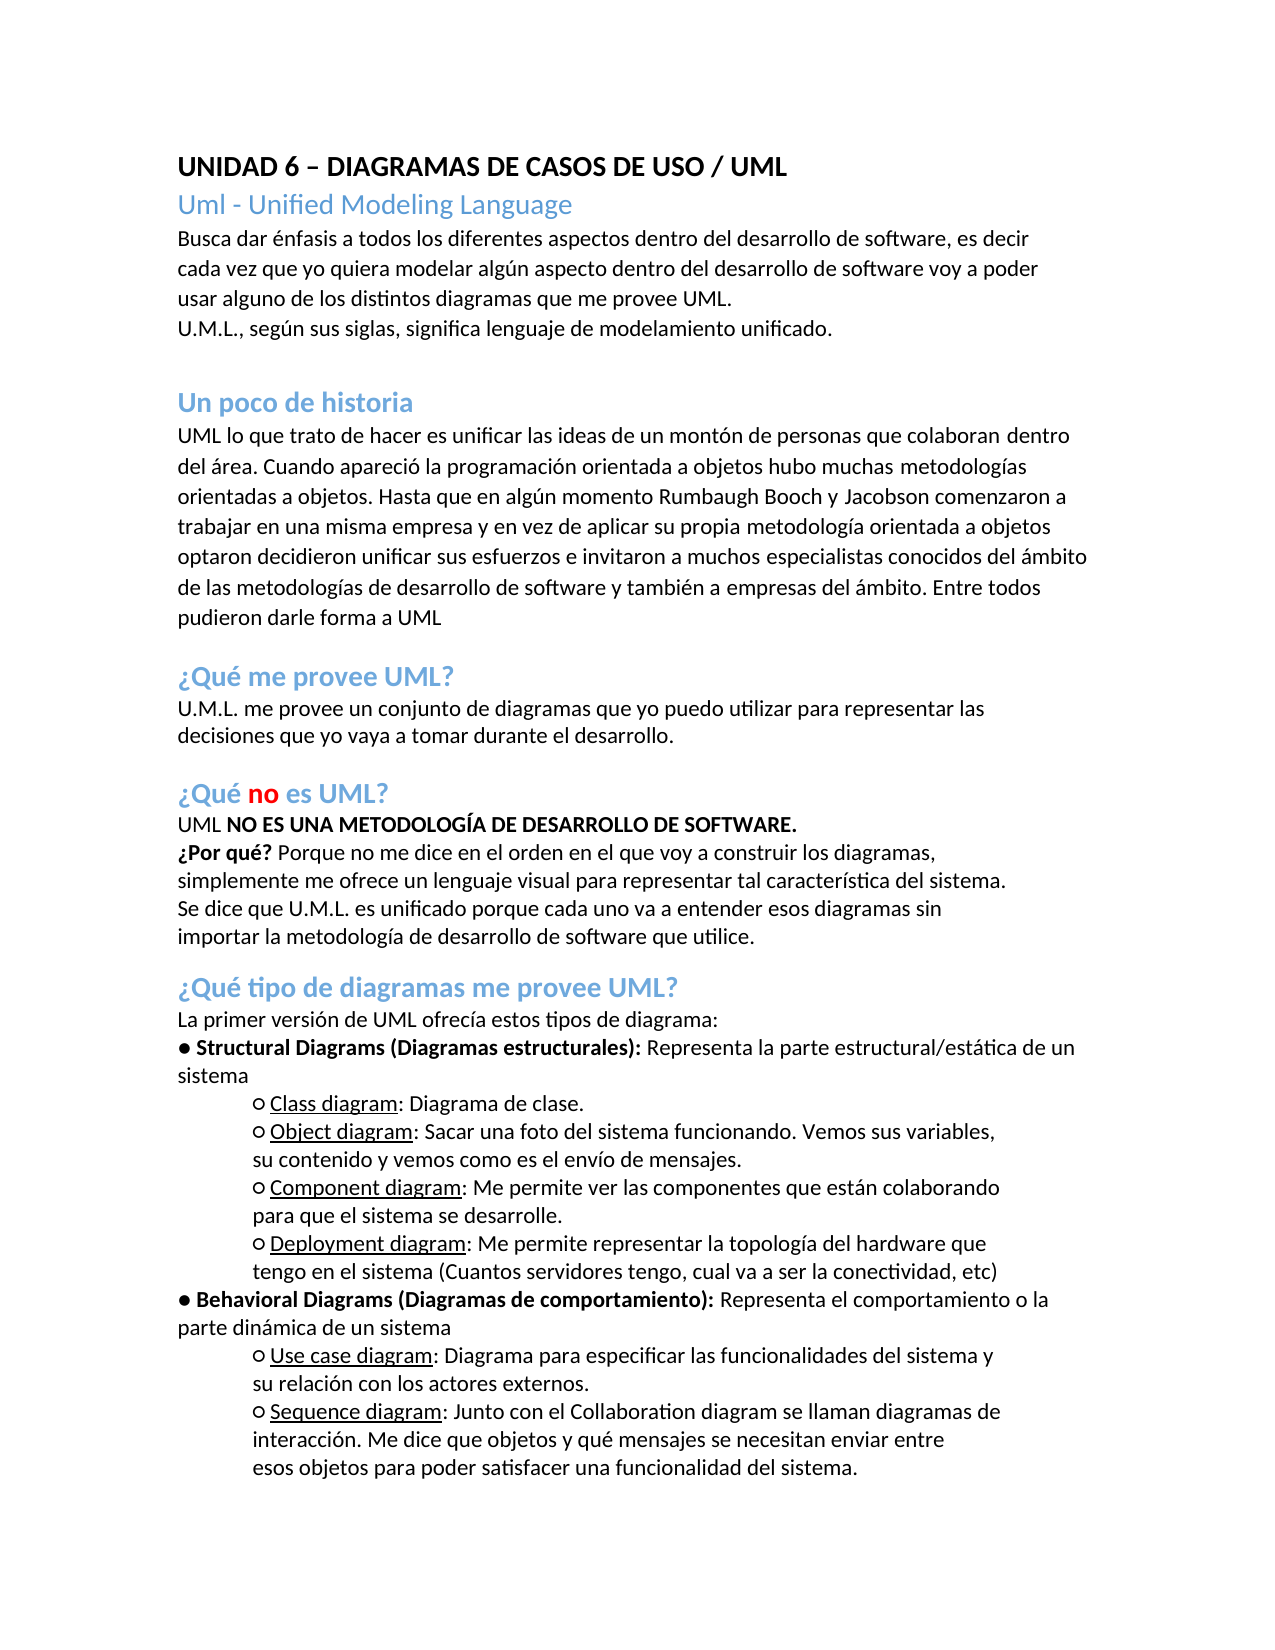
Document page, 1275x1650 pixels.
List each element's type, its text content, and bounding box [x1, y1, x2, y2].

text ○ Use case diagram: Diagrama para especificar las funcionalidades del sistema y [177, 1341, 1098, 1369]
text ¿Qué tipo de diagramas me provee UML? [177, 969, 1098, 1005]
text su relación con los actores externos. [177, 1369, 1098, 1397]
text importar la metodología de desarrollo de software que utilice. [177, 922, 1098, 950]
text interacción. Me dice que objetos y qué mensajes se necesitan enviar entre [177, 1425, 1098, 1453]
text decisiones que yo vaya a tomar durante el desarrollo. [177, 722, 1098, 750]
text simplemente me ofrece un lenguaje visual para representar tal característica del sistema. [177, 866, 1098, 894]
text La primer versión de UML ofrecía estos tipos de diagrama: [177, 1005, 1098, 1033]
text UML NO ES UNA METODOLOGÍA DE DESARROLLO DE SOFTWARE. [177, 810, 1098, 838]
text tengo en el sistema (Cuantos servidores tengo, cual va a ser la conectividad, etc) [177, 1257, 1098, 1285]
text ○ Object diagram: Sacar una foto del sistema funcionando. Vemos sus variables, [177, 1117, 1098, 1145]
text ¿Qué me provee UML? [177, 658, 1098, 694]
text esos objetos para poder satisfacer una funcionalidad del sistema. [177, 1453, 1098, 1481]
text su contenido y vemos como es el envío de mensajes. [177, 1145, 1098, 1173]
text ○ Deployment diagram: Me permite representar la topología del hardware que [177, 1229, 1098, 1257]
text para que el sistema se desarrolle. [177, 1201, 1098, 1229]
text ● Structural Diagrams (Diagramas estructurales): Representa la parte estructural/estática de un sistema ○ Class diagram: Diagrama de clase. [177, 1033, 1098, 1117]
text ¿Qué no es UML? [177, 775, 1098, 810]
text ○ Component diagram: Me permite ver las componentes que están colaborando [177, 1173, 1098, 1201]
text Se dice que U.M.L. es unificado porque cada uno va a entender esos diagramas sin [177, 894, 1098, 922]
text U.M.L. me provee un conjunto de diagramas que yo puedo utilizar para representar las [177, 694, 1098, 722]
text ¿Por qué? Porque no me dice en el orden en el que voy a construir los diagramas, [177, 838, 1098, 866]
text ● Behavioral Diagrams (Diagramas de comportamiento): Representa el comportamiento o la parte dinámica de un sistema [177, 1285, 1098, 1341]
text Uml - Unified Modeling Language Busca dar énfasis a todos los diferentes aspectos dentro del desarrollo de software, es decir cada vez que yo quiera modelar algún aspecto dentro del desarrollo de software voy a poder usar alguno de los distintos diagramas que me provee UML. U.M.L., según sus siglas, significa lenguaje de modelamiento unificado. Un poco de historia UML lo que trato de hacer es unificar las ideas de un montón de personas que colaboran dentro del área. Cuando apareció la programación orientada a objetos hubo muchas metodologías orientadas a objetos. Hasta que en algún momento Rumbaugh Booch y Jacobson comenzaron a trabajar en una misma empresa y en vez de aplicar su propia metodología orientada a objetos optaron decidieron unificar sus esfuerzos e invitaron a muchos especialistas conocidos del ámbito de las metodologías de desarrollo de software y también a empresas del ámbito. Entre todos pudieron darle forma a UML [177, 186, 1098, 631]
text ○ Sequence diagram: Junto con el Collaboration diagram se llaman diagramas de [177, 1397, 1098, 1425]
text UNIDAD 6 – DIAGRAMAS DE CASOS DE USO / UML [177, 148, 1098, 183]
